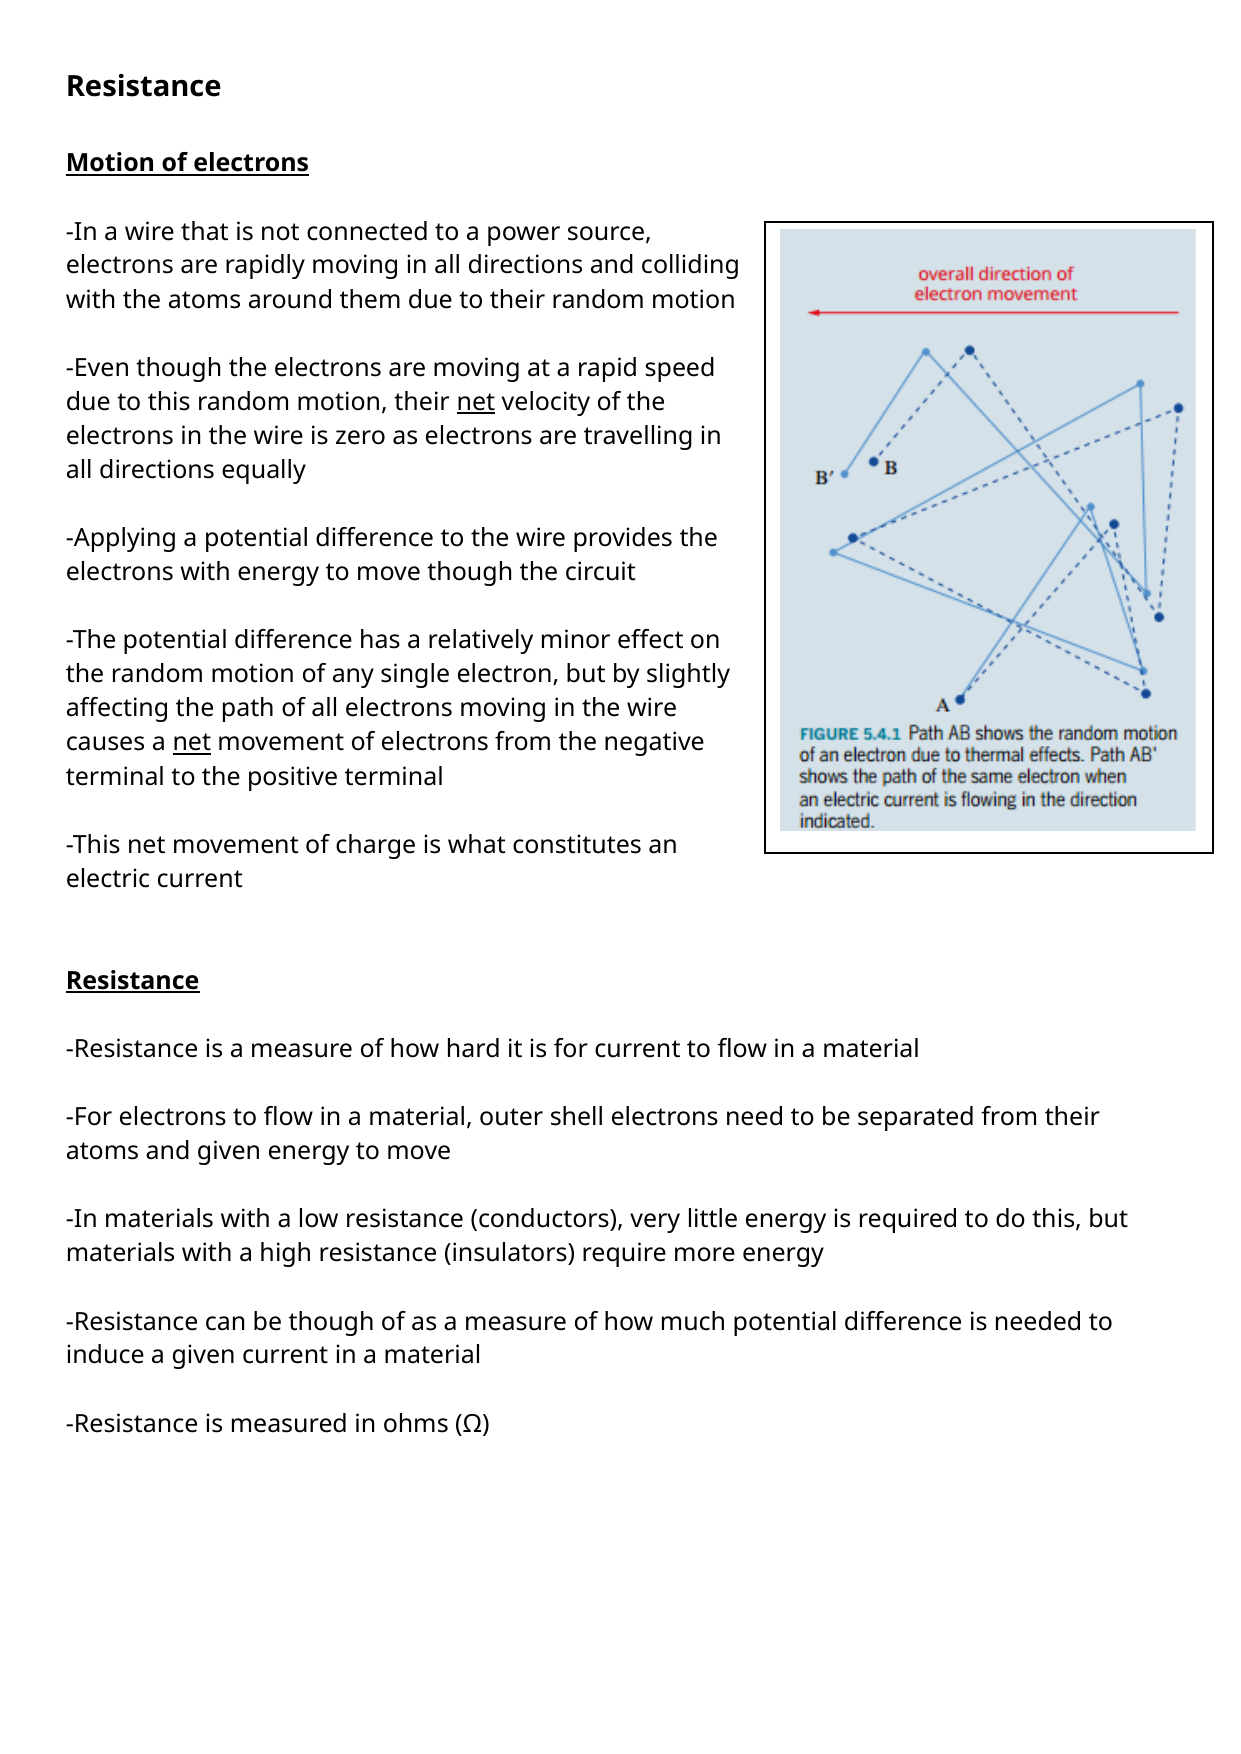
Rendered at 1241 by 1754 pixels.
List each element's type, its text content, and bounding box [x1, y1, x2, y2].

text -Resistance is a measure of how hard it is for current to flow in a material [66, 1031, 1153, 1065]
text -Applying a potential difference to the wire provides the electrons with energy to move though the circuit [66, 520, 764, 588]
text Motion of electrons [66, 145, 1153, 179]
text -Resistance is measured in ohms (Ω) [66, 1405, 1153, 1439]
text -This net movement of charge is what constitutes an electric current [66, 826, 1153, 894]
text -The potential difference has a relatively minor effect on the random motion of any single electron, but by slightly affecting the path of all electrons moving in the wire causes a net movement of electrons from the negative terminal to the positive terminal [66, 622, 764, 792]
text Resistance [66, 66, 1153, 105]
text -Resistance can be though of as a measure of how much potential difference is needed to induce a given current in a material [66, 1303, 1153, 1371]
text -In materials with a low resistance (conductors), very little energy is required to do this, but materials with a high resistance (insulators) require more energy [66, 1201, 1153, 1269]
text -For electrons to flow in a material, outer shell electrons need to be separated from their atoms and given energy to move [66, 1099, 1153, 1167]
text -In a wire that is not connected to a power source, electrons are rapidly moving in all directions and colliding with the atoms around them due to their random motion [66, 213, 1153, 315]
text Resistance [66, 962, 1153, 997]
text -Even though the electrons are moving at a rapid speed due to this random motion, their net velocity of the electrons in the wire is zero as electrons are travelling in all directions equally [66, 349, 764, 486]
